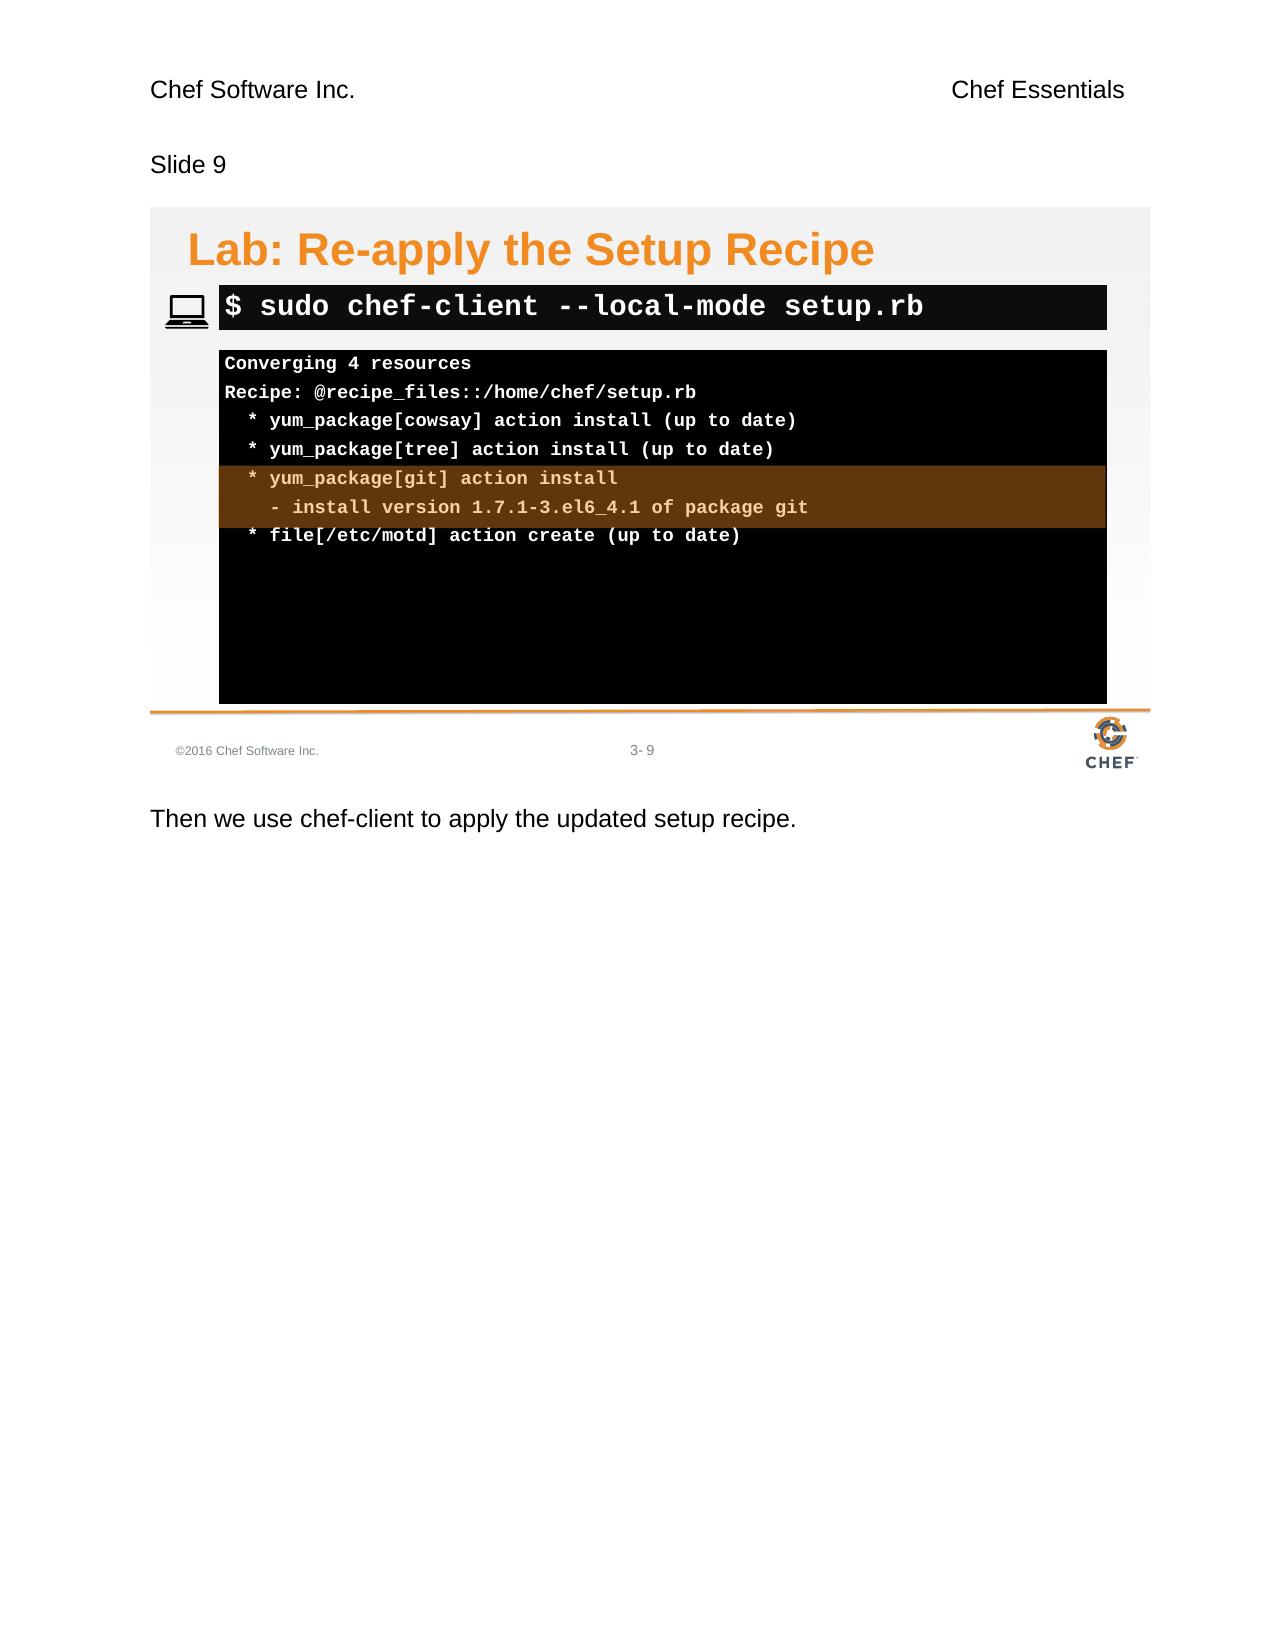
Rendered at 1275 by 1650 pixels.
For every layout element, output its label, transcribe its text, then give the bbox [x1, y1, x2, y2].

text Then we use chef-client to apply the updated setup recipe. [150, 804, 1125, 833]
text Slide 9 [150, 150, 1125, 179]
